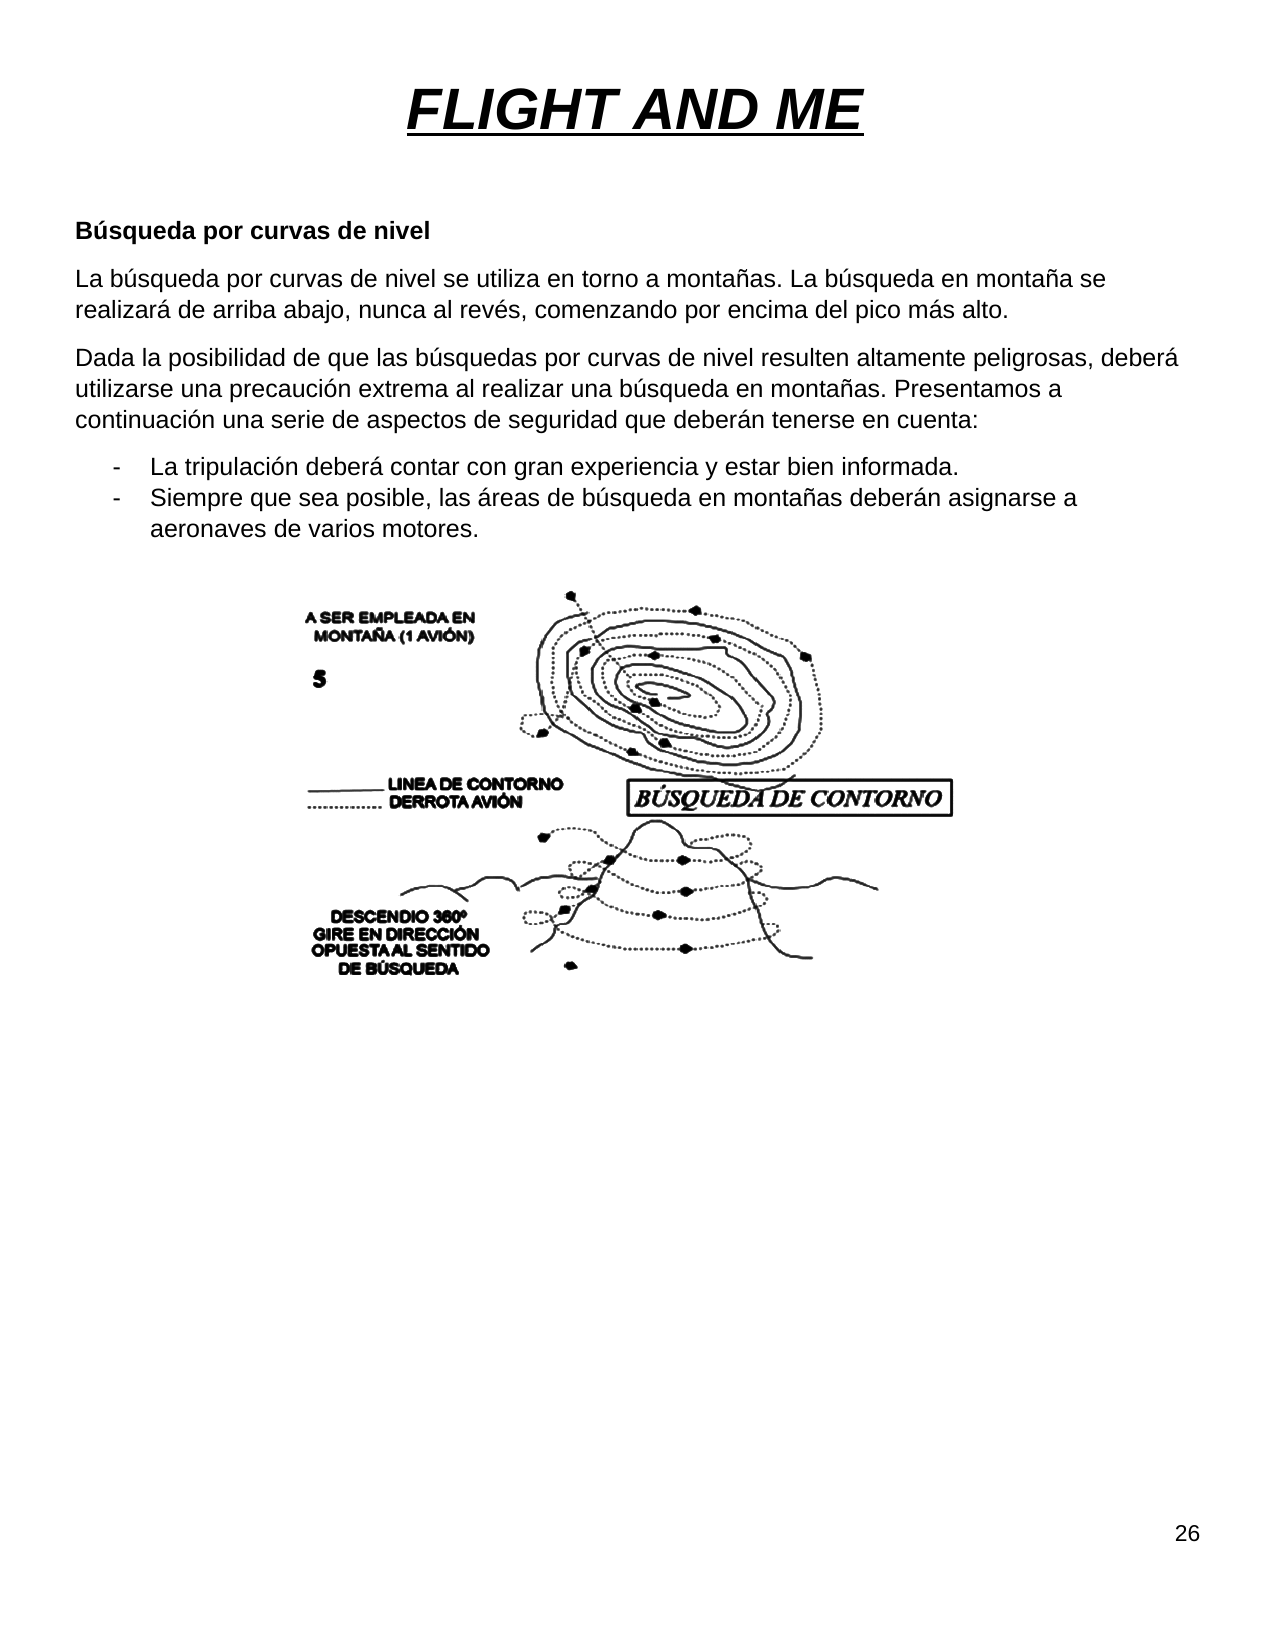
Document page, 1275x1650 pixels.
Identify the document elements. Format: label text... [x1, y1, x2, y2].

text La búsqueda por curvas de nivel se utiliza en torno a montañas. La búsqueda en montaña se realizará de arriba abajo, nunca al revés, comenzando por encima del pico más alto. [75, 264, 1200, 324]
text Búsqueda por curvas de nivel [75, 216, 1200, 245]
list La tripulación deberá contar con gran experiencia y estar bien informada. [112, 452, 1200, 481]
text Dada la posibilidad de que las búsquedas por curvas de nivel resulten altamente peligrosas, deberá utilizarse una precaución extrema al realizar una búsqueda en montañas. Presentamos a continuación una serie de aspectos de seguridad que deberán tenerse en cuenta: [75, 343, 1200, 433]
list Siempre que sea posible, las áreas de búsqueda en montañas deberán asignarse a aeronaves de varios motores. [112, 483, 1200, 543]
picture [280, 562, 995, 1058]
